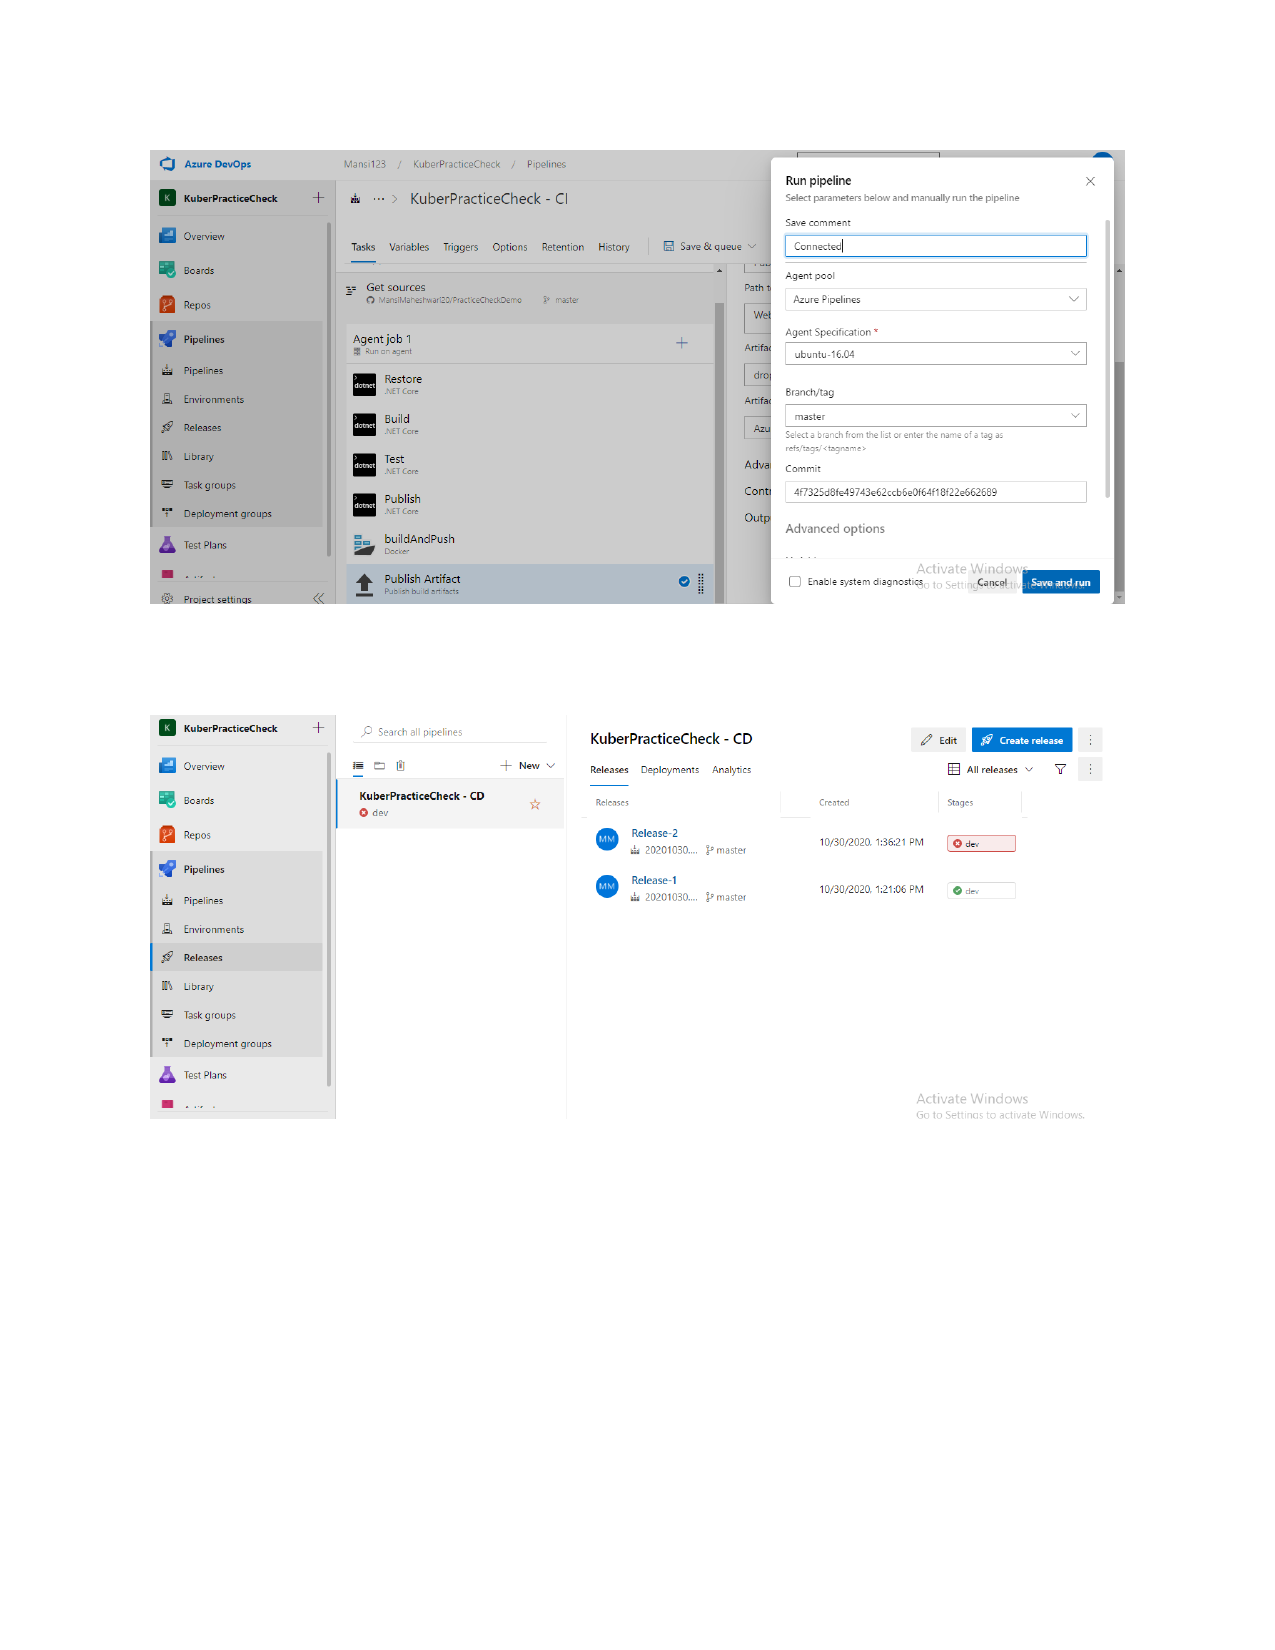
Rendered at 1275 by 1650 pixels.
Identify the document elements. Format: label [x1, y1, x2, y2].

picture [150, 150, 1125, 604]
picture [150, 715, 1125, 1119]
